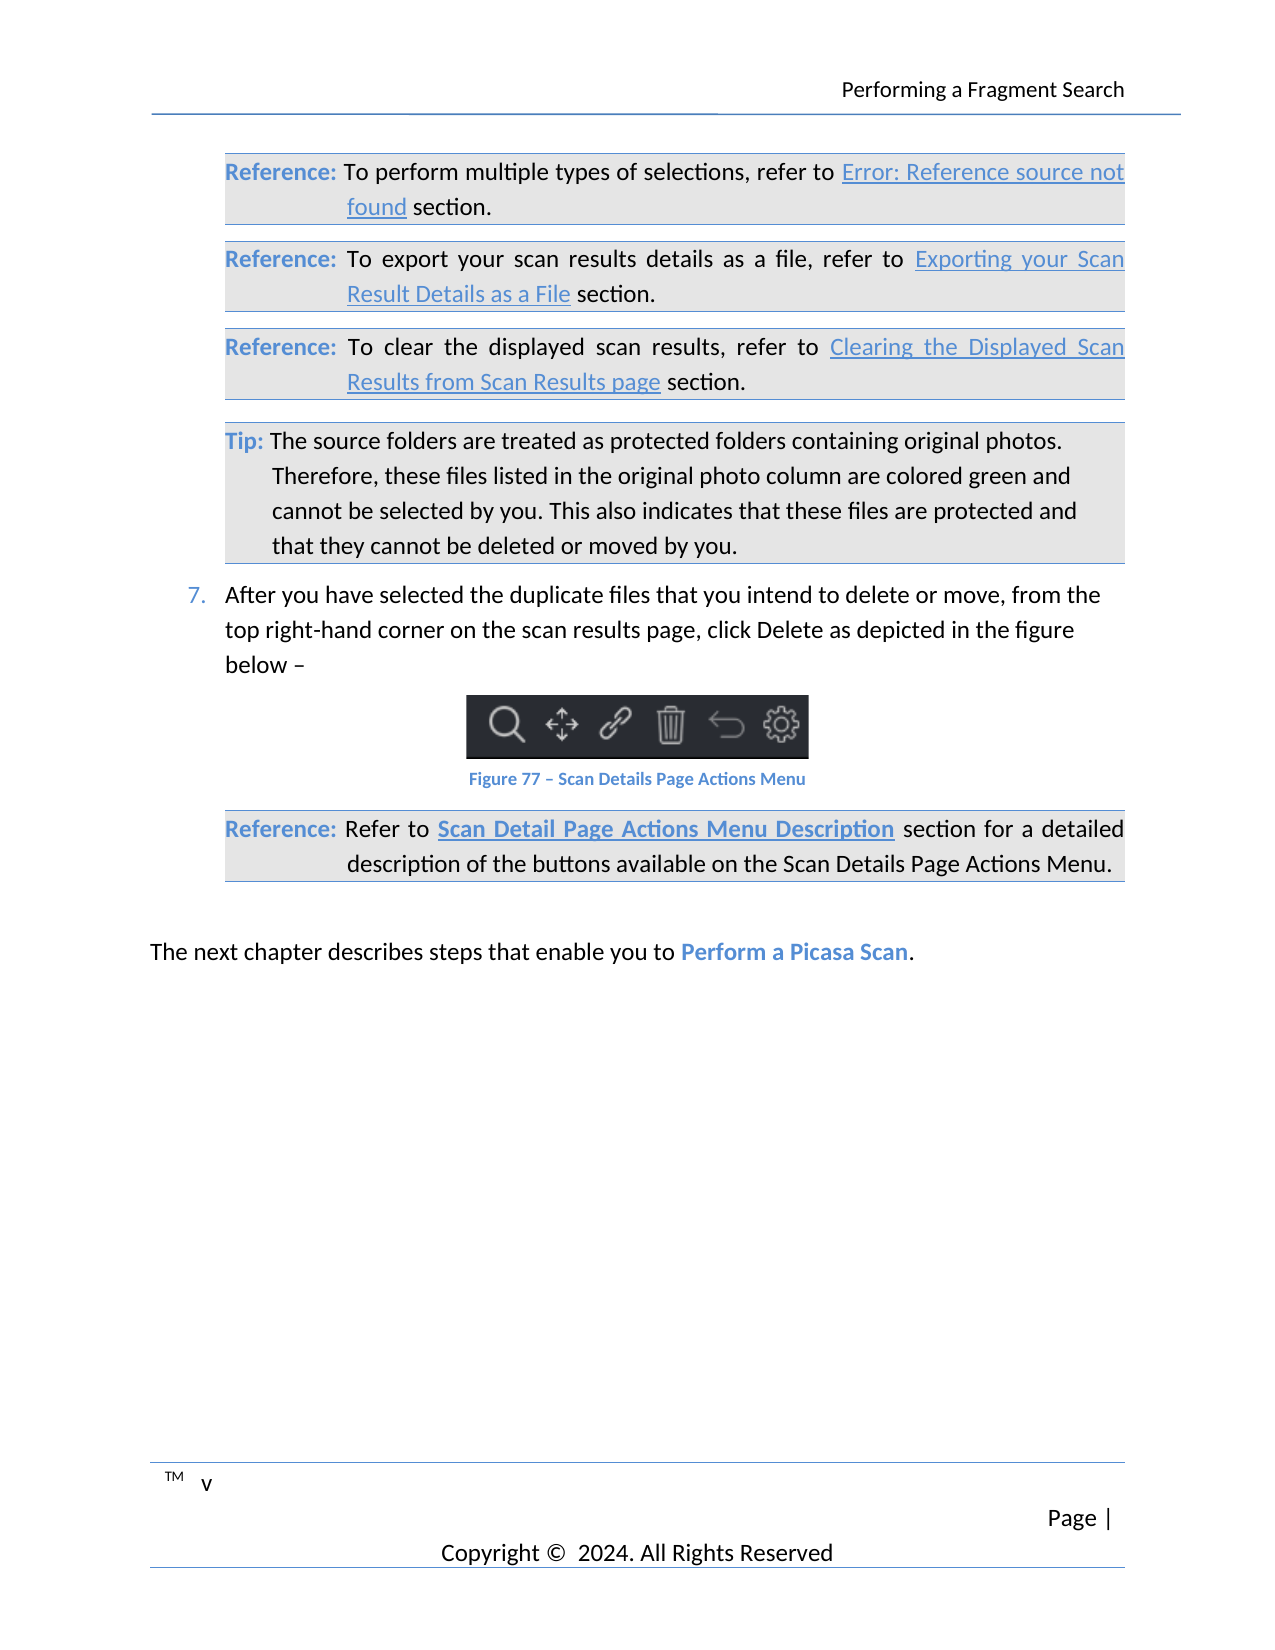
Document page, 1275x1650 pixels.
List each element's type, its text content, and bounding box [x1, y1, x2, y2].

text Reference: To clear the displayed scan results, refer to Clearing the Displayed Scan Results from Scan Results page section. [225, 329, 1125, 399]
text Figure 77 – Scan Details Page Actions Menu [150, 767, 1125, 790]
list After you have selected the duplicate files that you intend to delete or move, from the top right-hand corner on the scan results page, click Delete as depicted in the figure below – [187, 580, 1125, 680]
text The next chapter describes steps that enable you to Perform a Picasa Scan. [150, 936, 1125, 967]
picture [466, 695, 809, 759]
text Reference: Refer to Scan Detail Page Actions Menu Description section for a detailed description of the buttons available on the Scan Details Page Actions Menu. [225, 811, 1125, 881]
text Reference: To export your scan results details as a file, refer to Exporting your Scan Result Details as a File section. [225, 242, 1125, 311]
text Tip: The source folders are treated as protected folders containing original photos. Therefore, these files listed in the original photo column are colored green and cannot be selected by you. This also indicates that these files are protected and that they cannot be deleted or moved by you. [225, 423, 1125, 563]
